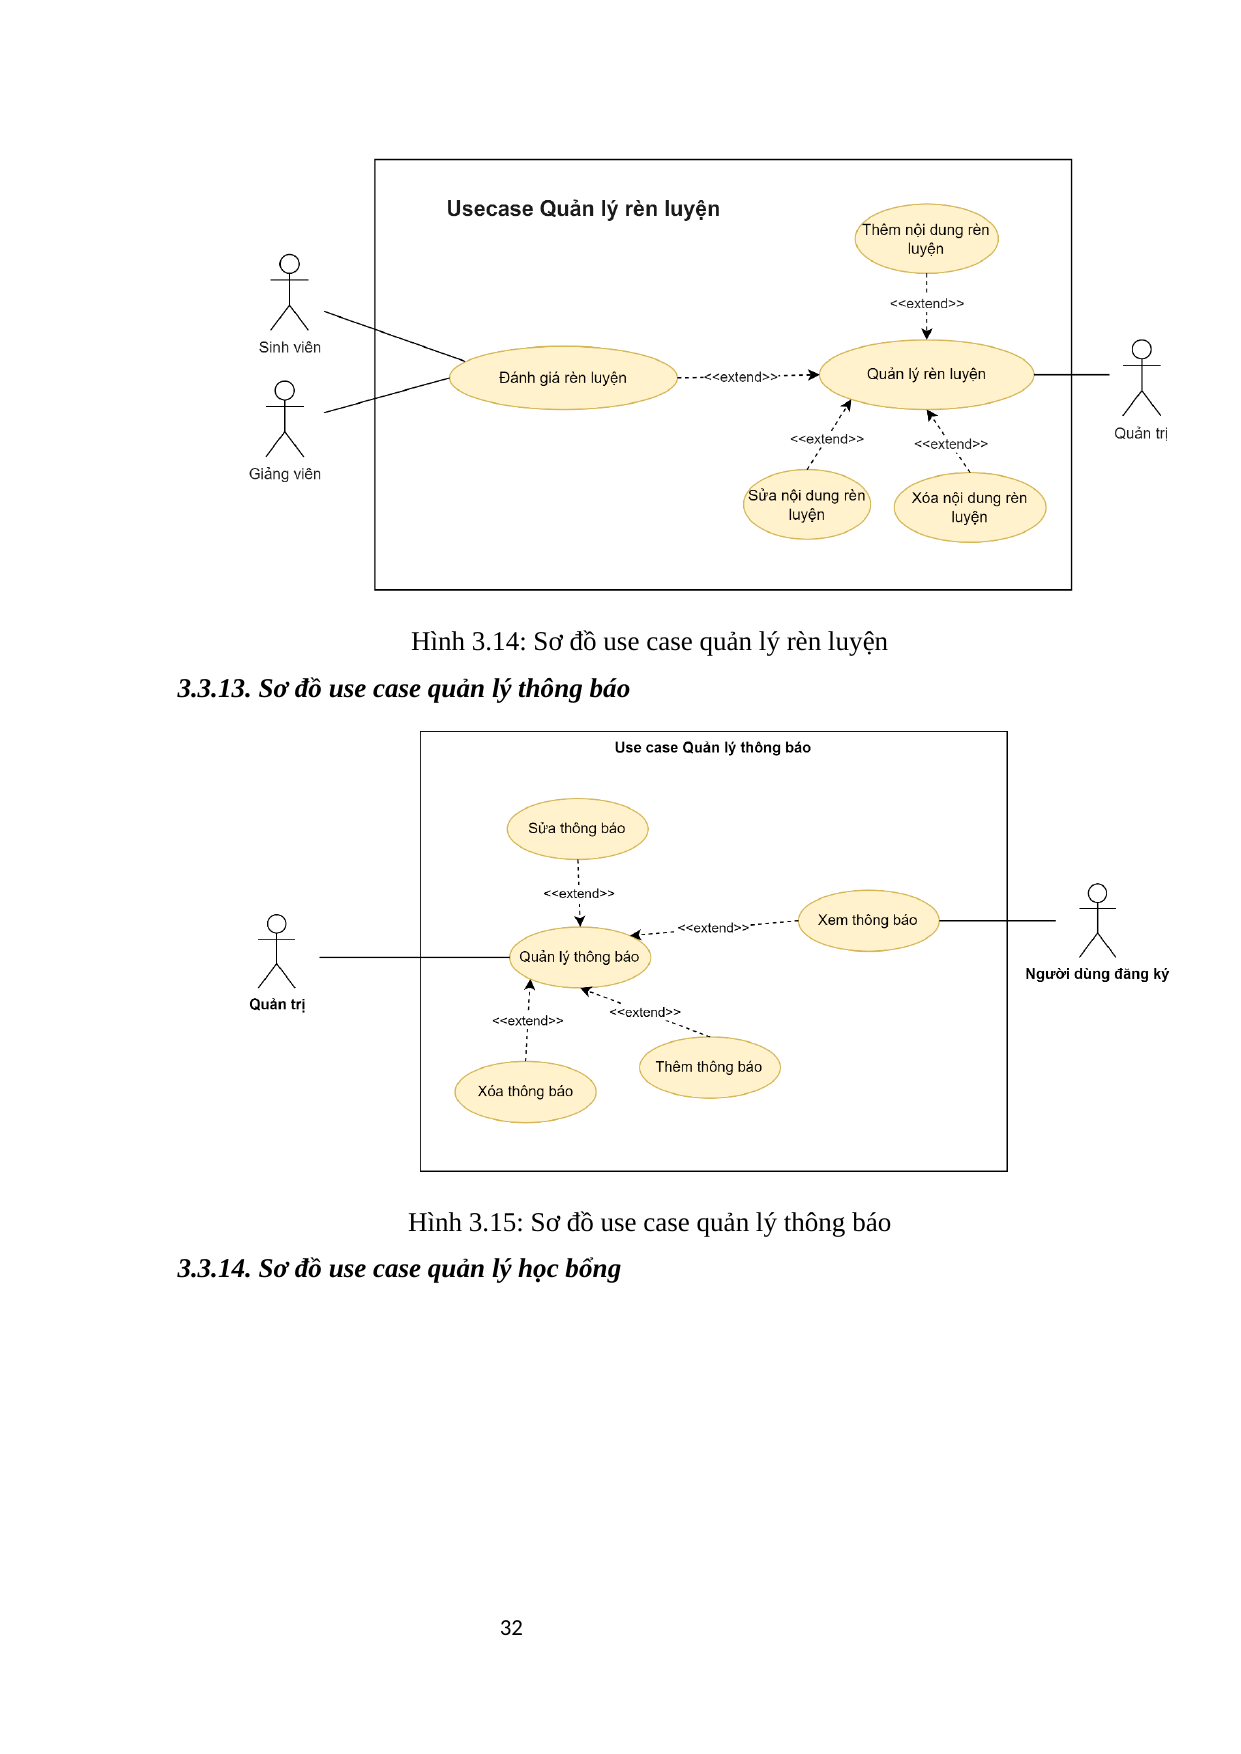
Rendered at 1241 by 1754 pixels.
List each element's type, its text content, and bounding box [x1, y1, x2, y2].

list Hình 3.15: Sơ đồ use case quản lý thông báo [177, 1206, 1122, 1237]
picture [236, 146, 1182, 604]
list 3.3.13. Sơ đồ use case quản lý thông báo [177, 672, 1122, 703]
list Hình 3.14: Sơ đồ use case quản lý rèn luyện [177, 625, 1122, 657]
list 3.3.14. Sơ đồ use case quản lý học bổng [177, 1252, 1122, 1283]
picture [236, 718, 1182, 1184]
